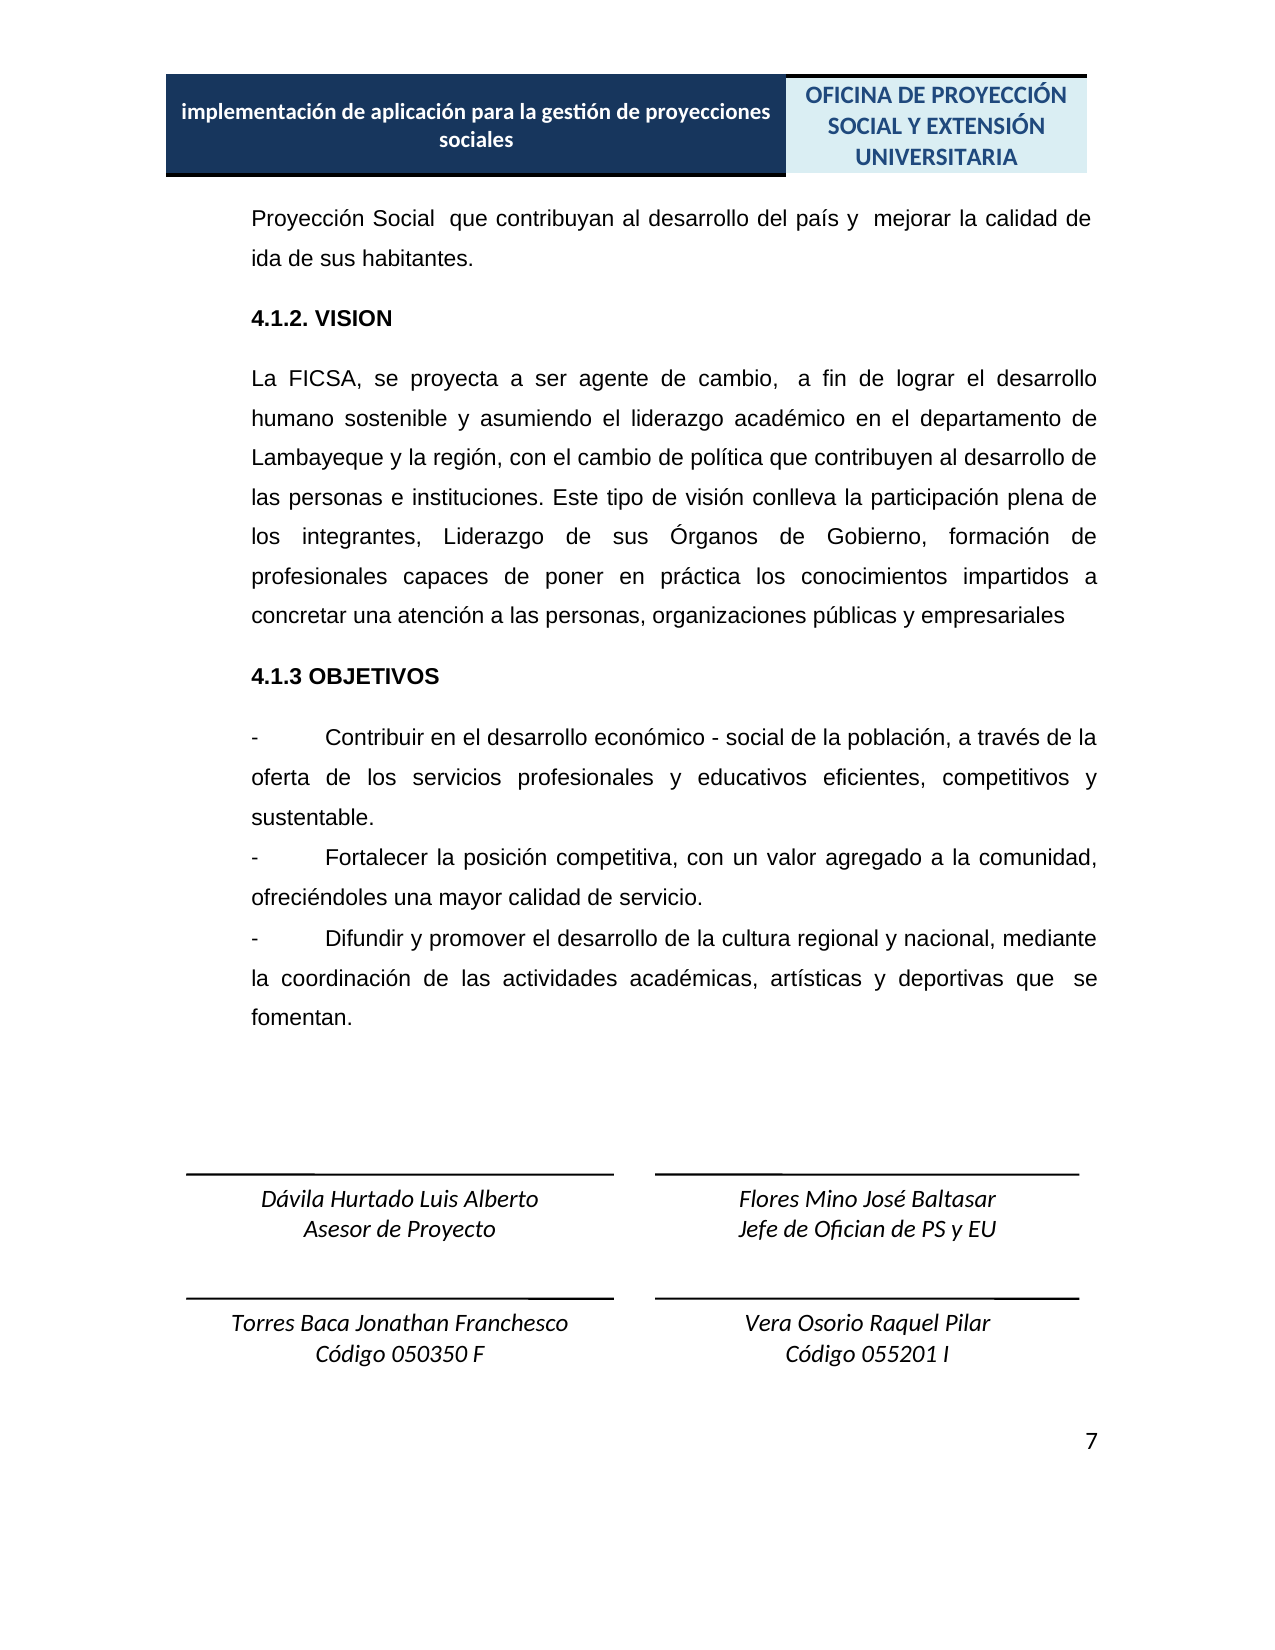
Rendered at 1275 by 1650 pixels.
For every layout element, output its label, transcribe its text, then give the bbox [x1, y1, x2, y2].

text 4.1.3 OBJETIVOS [251, 663, 1098, 689]
text La FICSA, se proyecta a ser agente de cambio, a fin de lograr el desarrollo humano sostenible y asumiendo el liderazgo académico en el departamento de Lambayeque y la región, con el cambio de política que contribuyen al desarrollo de las personas e instituciones. Este tipo de visión conlleva la participación plena de los integrantes, Liderazgo de sus Órganos de Gobierno, formación de profesionales capaces de poner en práctica los conocimientos impartidos a concretar una atención a las personas, organizaciones públicas y empresariales [251, 365, 1098, 629]
list Contribuir en el desarrollo económico - social de la población, a través de la oferta de los servicios profesionales y educativos eficientes, competitivos y sustentable. [251, 723, 1098, 830]
list Fortalecer la posición competitiva, con un valor agregado a la comunidad, ofreciéndoles una mayor calidad de servicio. [251, 843, 1098, 911]
text 4.1.2. VISION [251, 305, 1098, 331]
text Somos una Facultad con profesionales idóneos formado por docentes, alumnos, personal administrativos que ponemos en práctica las acciones necesarias que permiten coadyuvar el desarrollo departamental y nacional. Poner al servicio de la comunidad, realizando tareas de investigación multidisciplinarias, por medio de la Proyección Social que contribuyan al desarrollo del país y mejorar la calidad de ida de sus habitantes. [251, 205, 1098, 271]
list Difundir y promover el desarrollo de la cultura regional y nacional, mediante la coordinación de las actividades académicas, artísticas y deportivas que se fomentan. [251, 924, 1098, 1031]
